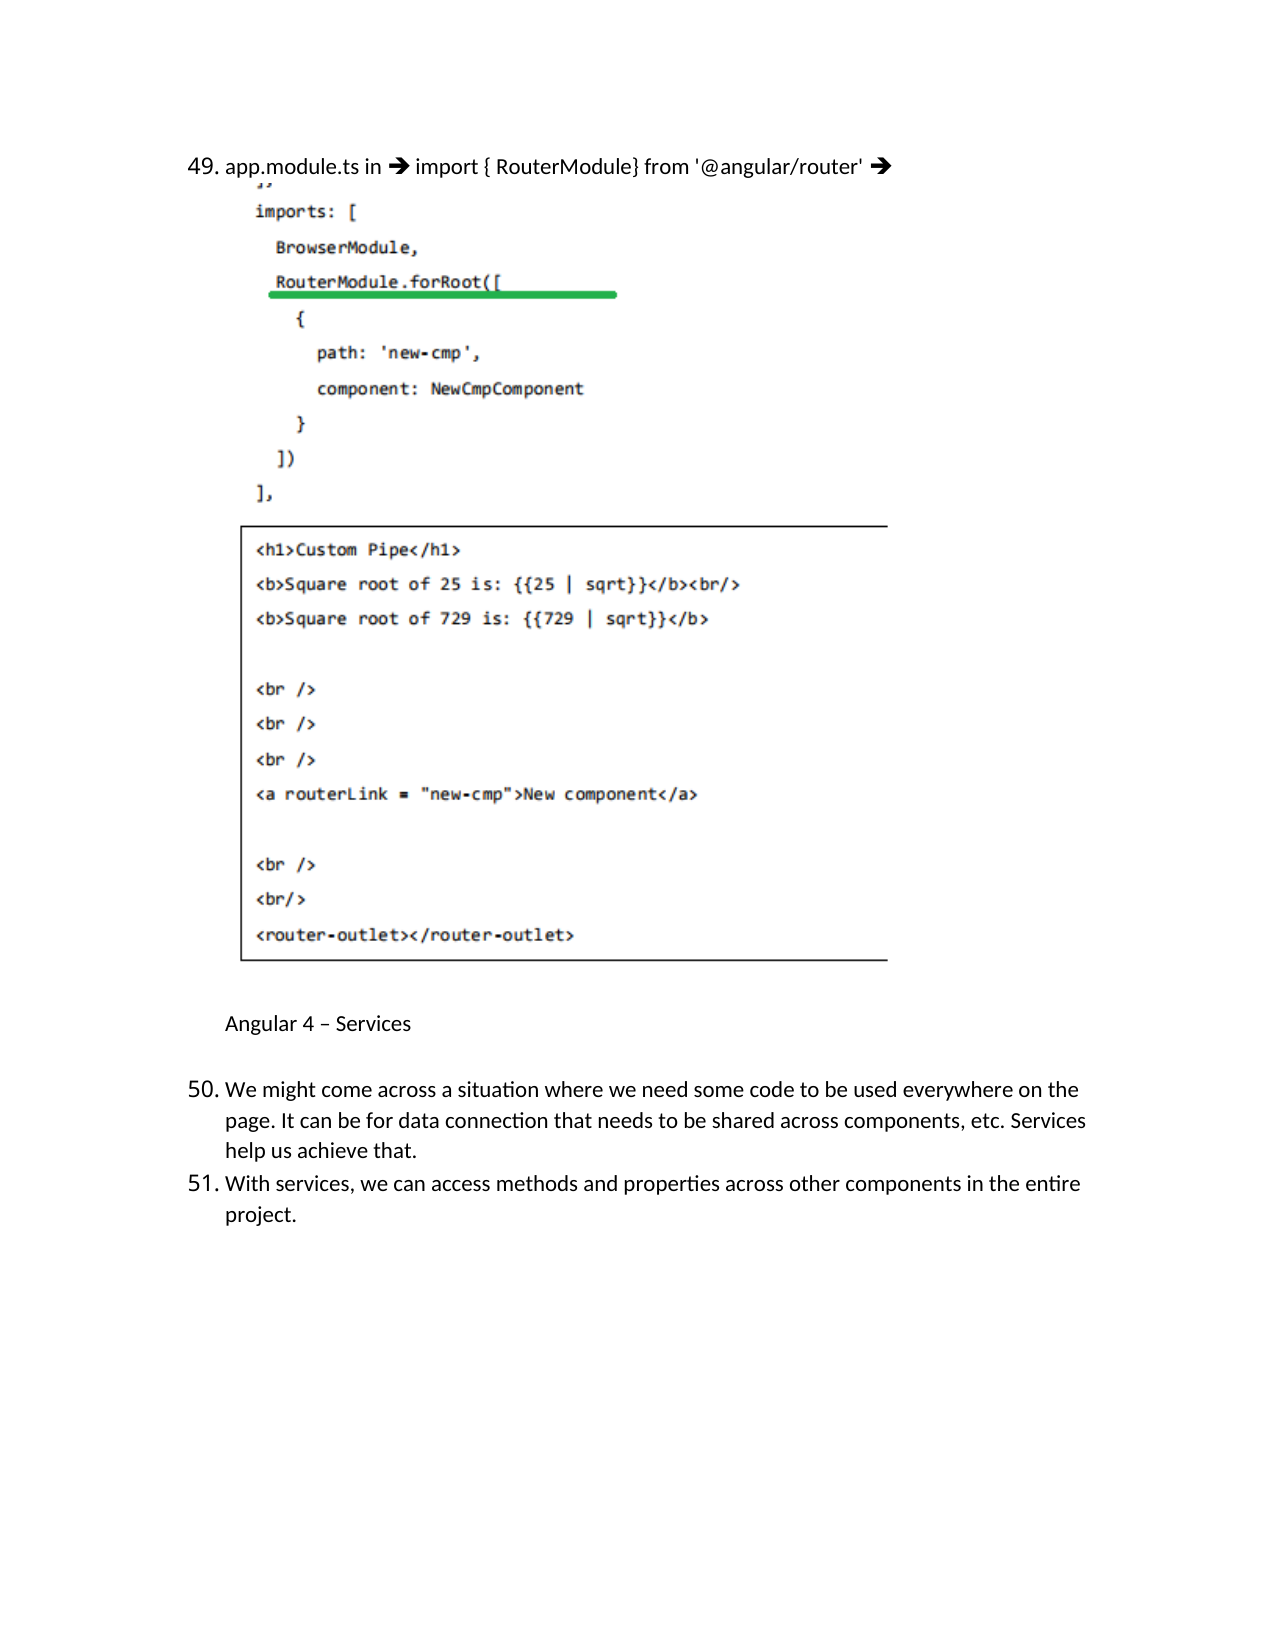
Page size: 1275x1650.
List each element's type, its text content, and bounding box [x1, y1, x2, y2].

picture [225, 515, 888, 977]
picture [225, 183, 772, 514]
list Angular 4 – Services [225, 1009, 1125, 1037]
list We might come across a situation where we need some code to be used everywhere on the page. It can be for data connection that needs to be shared across components, etc. Services help us achieve that. [187, 1073, 1125, 1164]
list With services, we can access methods and properties across other components in the entire project. [187, 1166, 1125, 1228]
